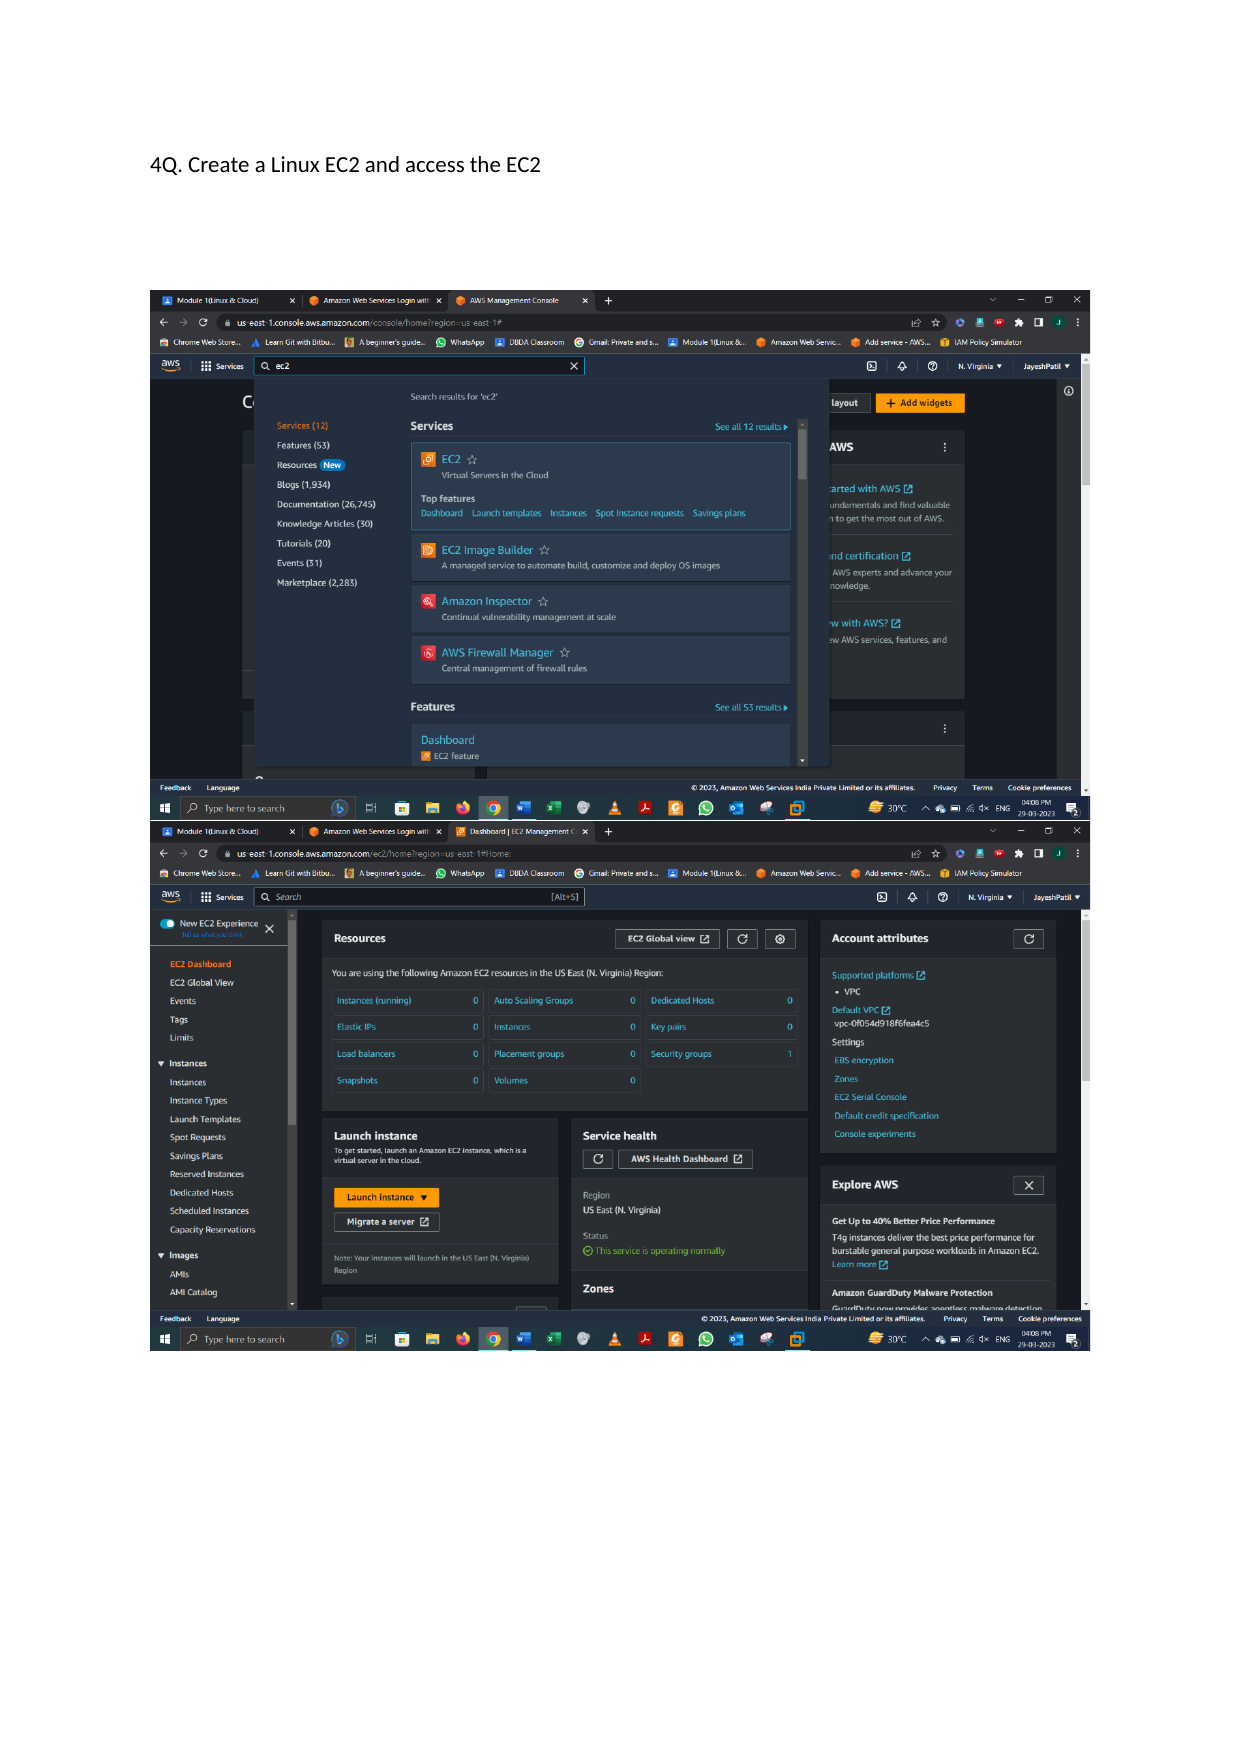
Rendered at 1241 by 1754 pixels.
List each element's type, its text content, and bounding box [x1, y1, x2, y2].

text 4Q. Create a Linux EC2 and access the EC2 [150, 150, 1090, 178]
picture [150, 821, 1091, 1351]
picture [150, 290, 1091, 820]
